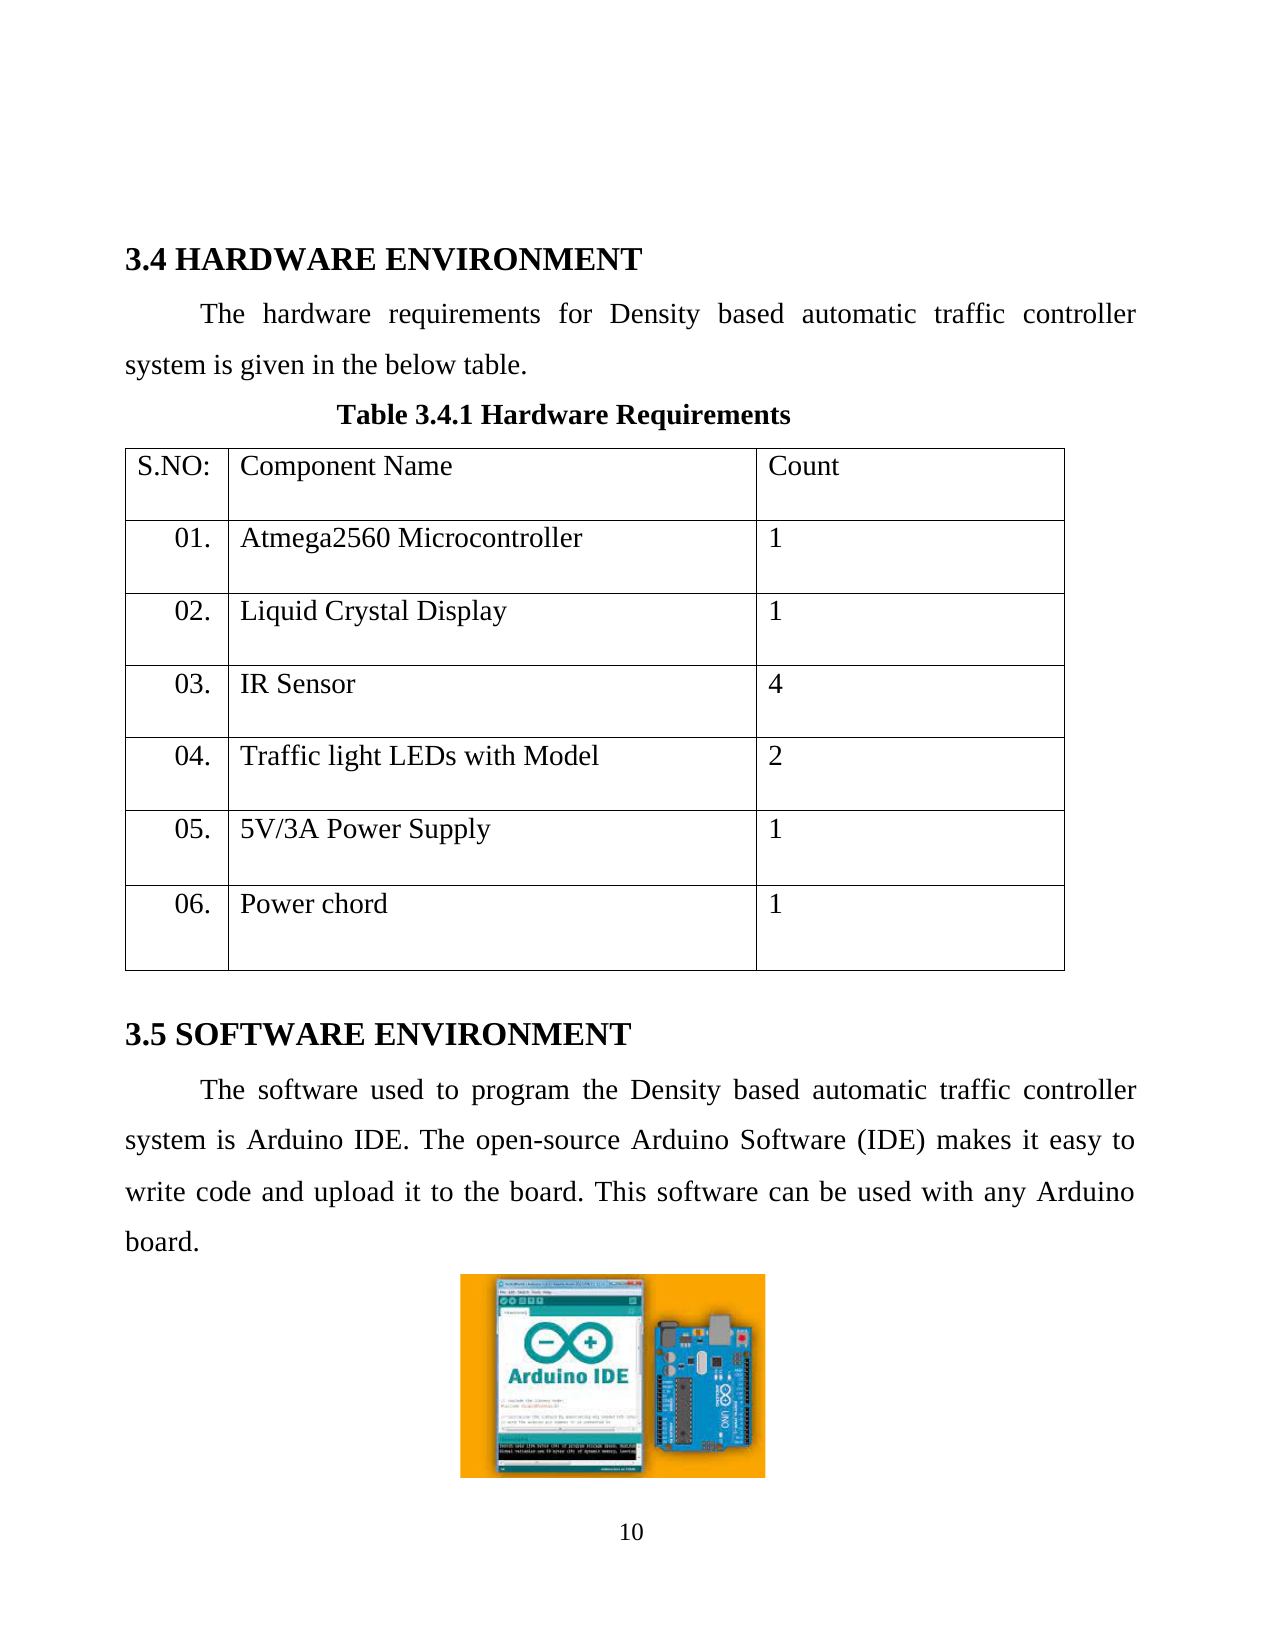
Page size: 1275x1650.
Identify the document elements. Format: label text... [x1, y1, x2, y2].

text 3.4 HARDWARE ENVIRONMENT [125, 239, 1137, 277]
table_cell [126, 594, 228, 665]
table_cell [126, 738, 228, 810]
table_cell 1 [757, 886, 1064, 970]
text The hardware requirements for Density based automatic traffic controller system is given in the below table. [125, 297, 1137, 380]
text The software used to program the Density based automatic traffic controller system is Arduino IDE. The open-source Arduino Software (IDE) makes it easy to write code and upload it to the board. This software can be used with any Arduino board. [125, 1072, 1137, 1174]
table_cell Traffic light LEDs with Model [229, 738, 756, 810]
table_cell Power chord [229, 886, 756, 970]
table_cell Atmega2560 Microcontroller [229, 521, 756, 592]
table_cell [126, 811, 228, 885]
table_cell IR Sensor [229, 666, 756, 737]
picture [460, 1274, 766, 1478]
table_header Component Name [229, 449, 756, 519]
table_cell [126, 521, 228, 592]
table_cell 5V/3A Power Supply [229, 811, 756, 885]
table_cell 2 [757, 738, 1064, 810]
table_cell 4 [757, 666, 1064, 737]
table_header Count [757, 449, 1064, 519]
table_cell [126, 666, 228, 737]
table_header S.NO: [126, 449, 228, 519]
table_cell 1 [757, 521, 1064, 592]
table_cell [126, 886, 228, 970]
text 3.5 SOFTWARE ENVIRONMENT [125, 1014, 1137, 1053]
text The software used to program the Density based automatic traffic controller system is Arduino IDE. The open-source Arduino Software (IDE) makes it easy to write code and upload it to the board. This software can be used with any Arduino board. [125, 1207, 1137, 1258]
table_cell 1 [757, 594, 1064, 665]
table_cell 1 [757, 811, 1064, 885]
table_cell Liquid Crystal Display [229, 594, 756, 665]
text Table 3.4.1 Hardware Requirements [125, 397, 1137, 431]
